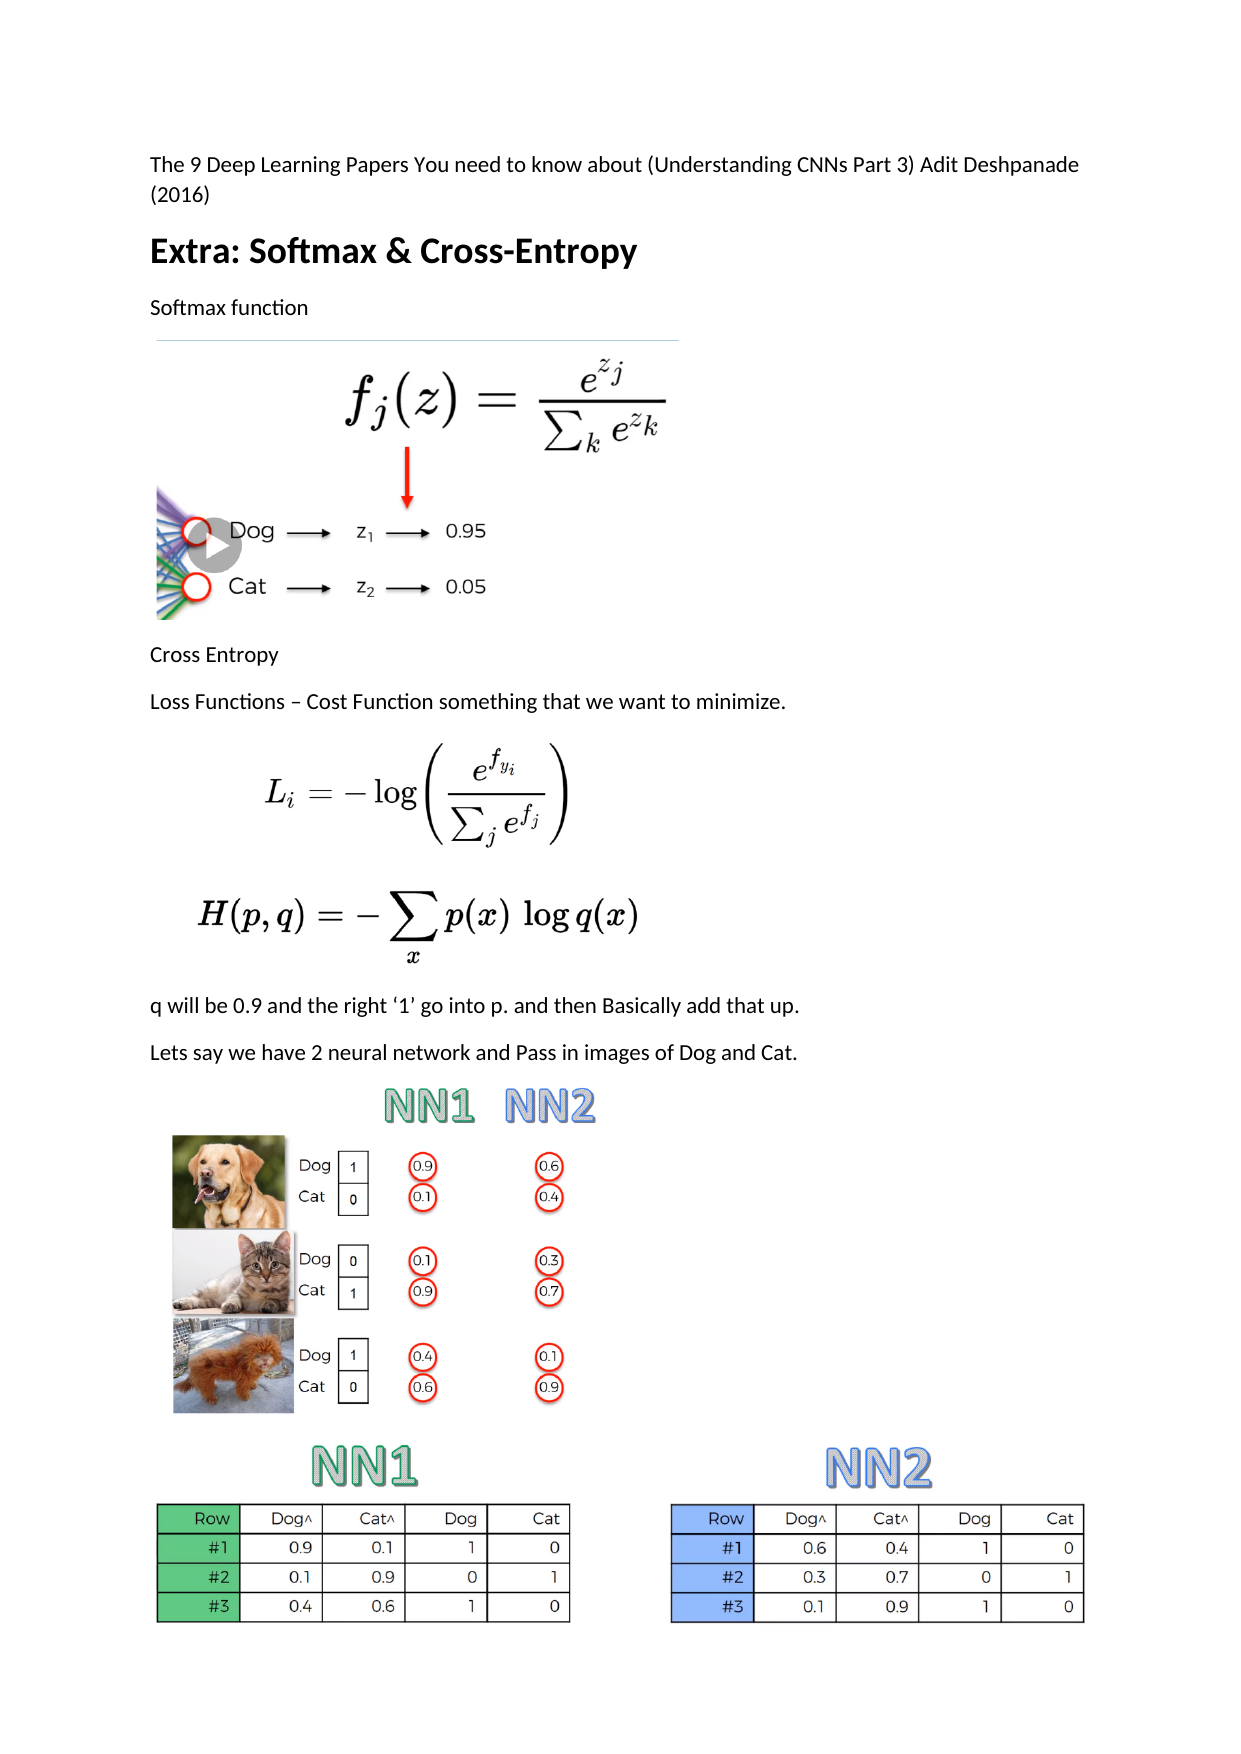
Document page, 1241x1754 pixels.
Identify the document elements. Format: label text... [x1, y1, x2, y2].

text Loss Functions – Cost Function something that we want to minimize. [150, 687, 1090, 715]
picture [156, 340, 679, 620]
picture [150, 1084, 611, 1417]
picture [150, 1432, 1091, 1634]
picture [165, 729, 653, 970]
text Extra: Softmax & Cross-Entropy [150, 227, 1090, 273]
text Lets say we have 2 neural network and Pass in images of Dog and Cat. [150, 1038, 1090, 1066]
text The 9 Deep Learning Papers You need to know about (Understanding CNNs Part 3) Adit Deshpanade (2016) [150, 150, 1090, 208]
text Softmax function [150, 293, 1090, 321]
